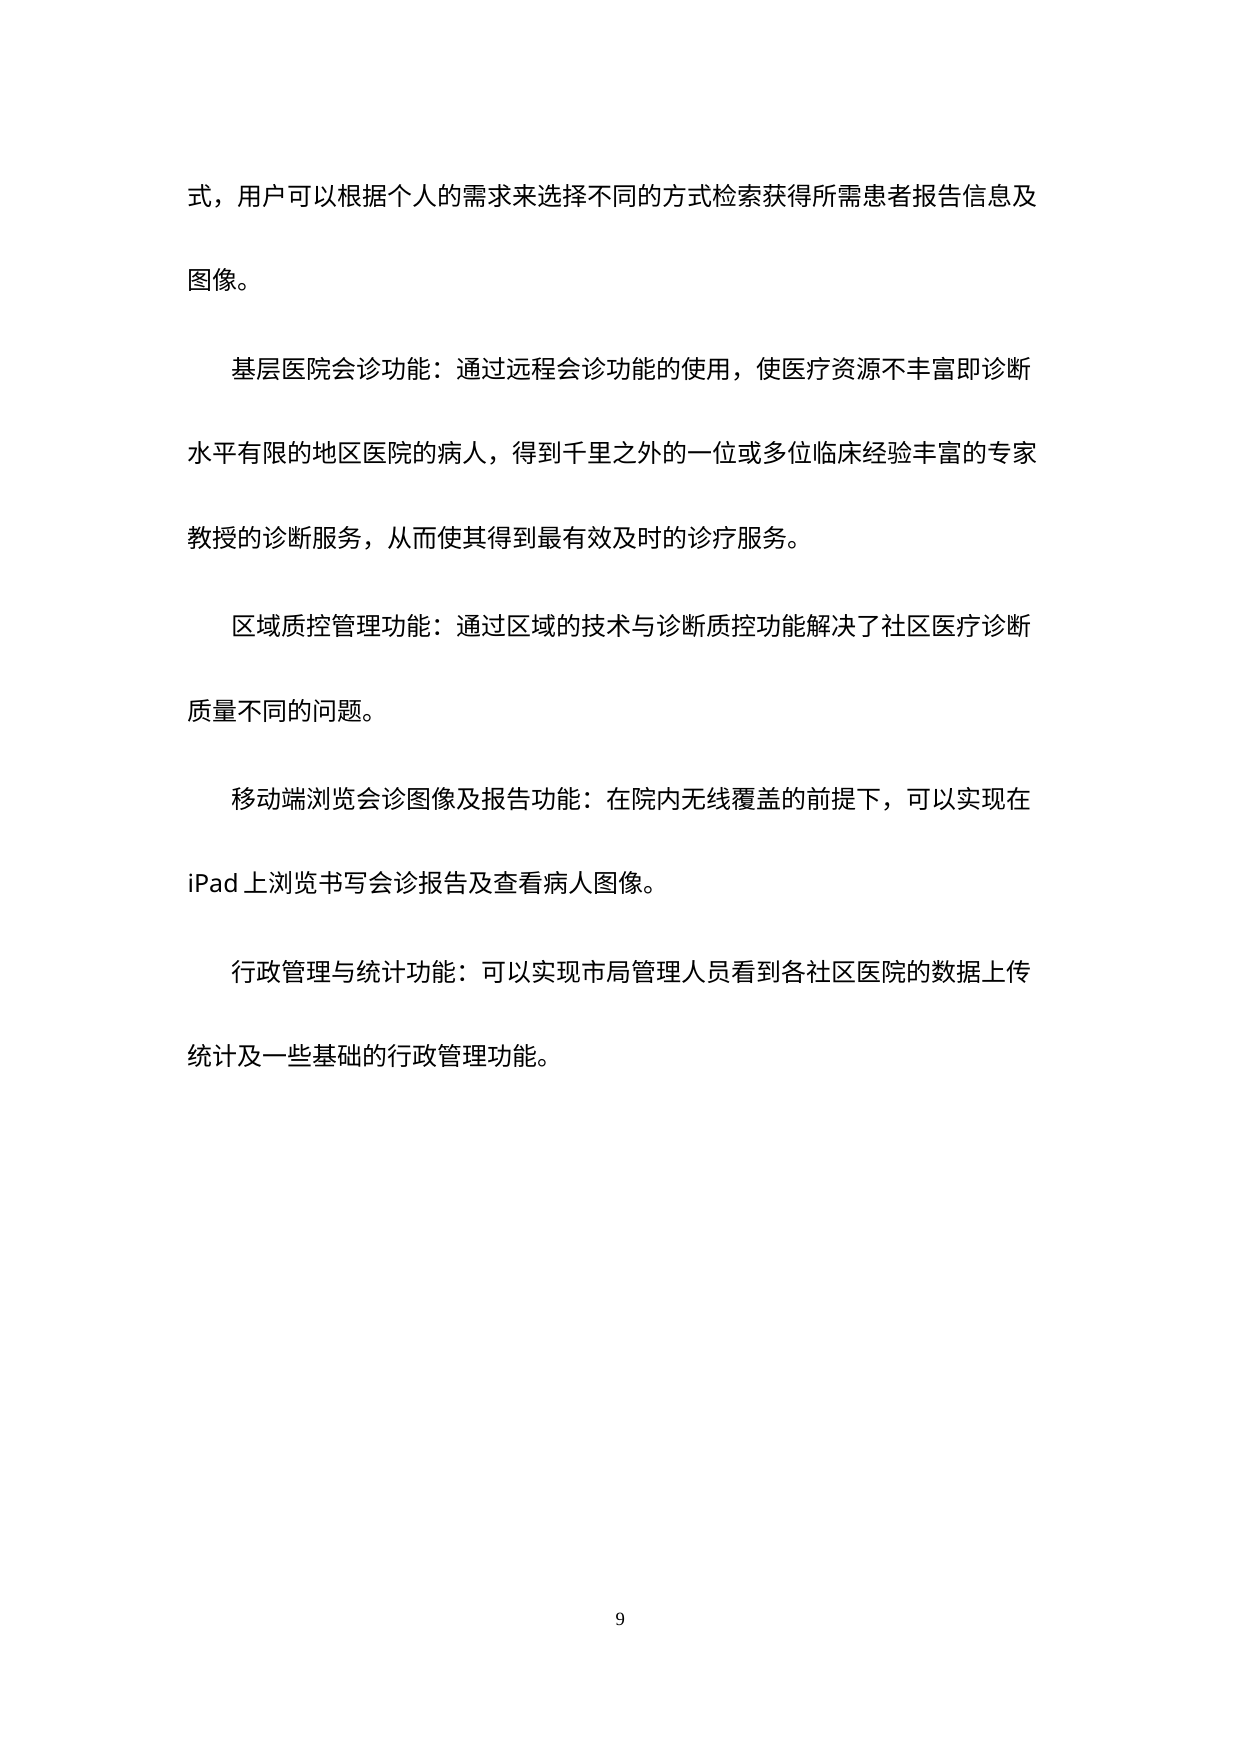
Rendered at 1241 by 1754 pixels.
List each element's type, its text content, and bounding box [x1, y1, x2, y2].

text 移动端浏览会诊图像及报告功能：在院内无线覆盖的前提下，可以实现在iPad上浏览书写会诊报告及查看病人图像。 [187, 765, 1053, 914]
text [187, 162, 1053, 311]
text 基层医院会诊功能：通过远程会诊功能的使用，使医疗资源不丰富即诊断水平有限的地区医院的病人，得到千里之外的一位或多位临床经验丰富的专家教授的诊断服务，从而使其得到最有效及时的诊疗服务。 [187, 335, 1053, 569]
text 行政管理与统计功能：可以实现市局管理人员看到各社区医院的数据上传统计及一些基础的行政管理功能。 [187, 938, 1053, 1087]
text 区域质控管理功能：通过区域的技术与诊断质控功能解决了社区医疗诊断质量不同的问题。 [187, 592, 1053, 742]
